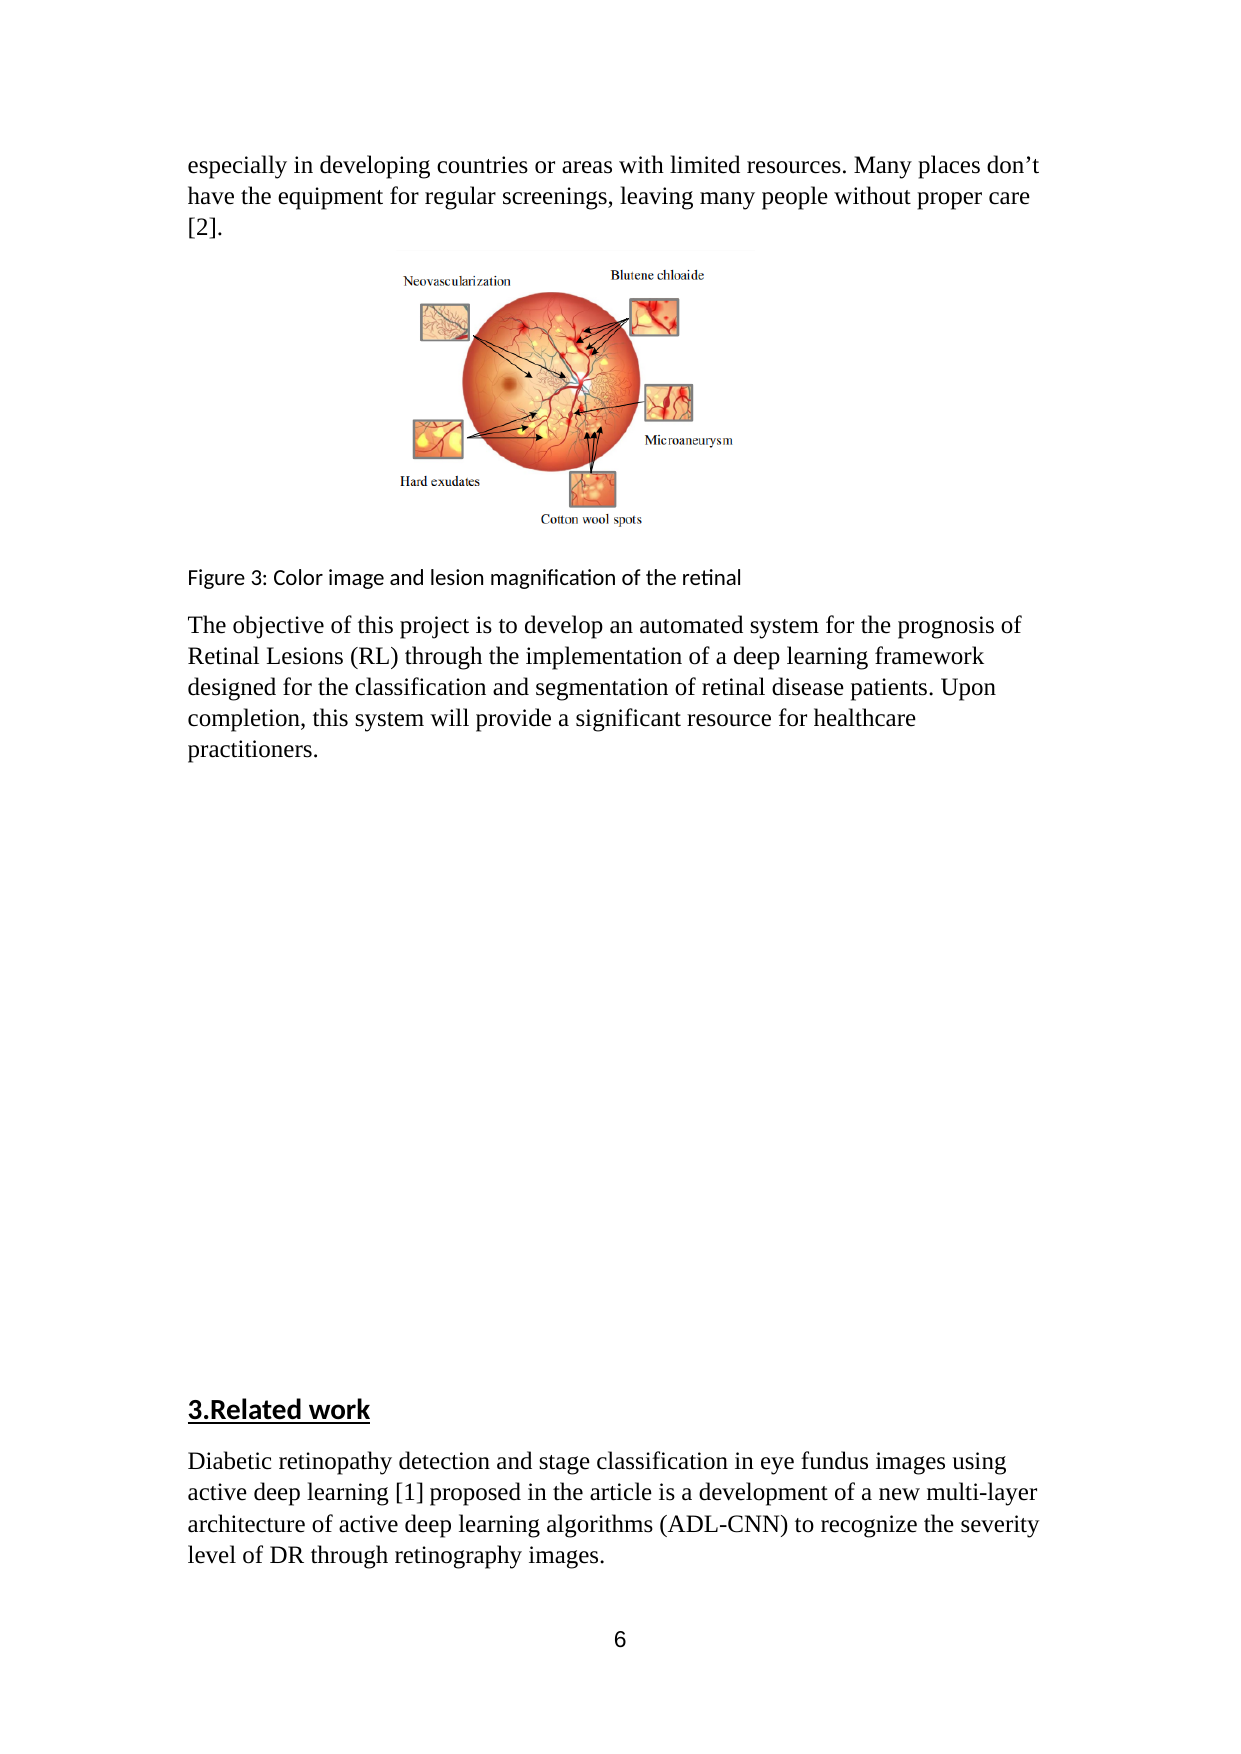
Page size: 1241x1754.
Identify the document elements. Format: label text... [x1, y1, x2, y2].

text especially in developing countries or areas with limited resources. Many places don’t have the equipment for regular screenings, leaving many people without proper care [2]. [187, 150, 1053, 241]
text The objective of this project is to develop an automated system for the prognosis of Retinal Lesions (RL) through the implementation of a deep learning framework designed for the classification and segmentation of retinal disease patients. Upon completion, this system will provide a significant resource for healthcare practitioners. [187, 610, 1053, 763]
picture [370, 250, 755, 542]
text Diabetic retinopathy detection and stage classification in eye fundus images using active deep learning [1] proposed in the article is a development of a new multi-layer architecture of active deep learning algorithms (ADL-CNN) to recognize the severity level of DR through retinography images. [187, 1446, 1053, 1569]
text 3.Related work [187, 1391, 1053, 1427]
